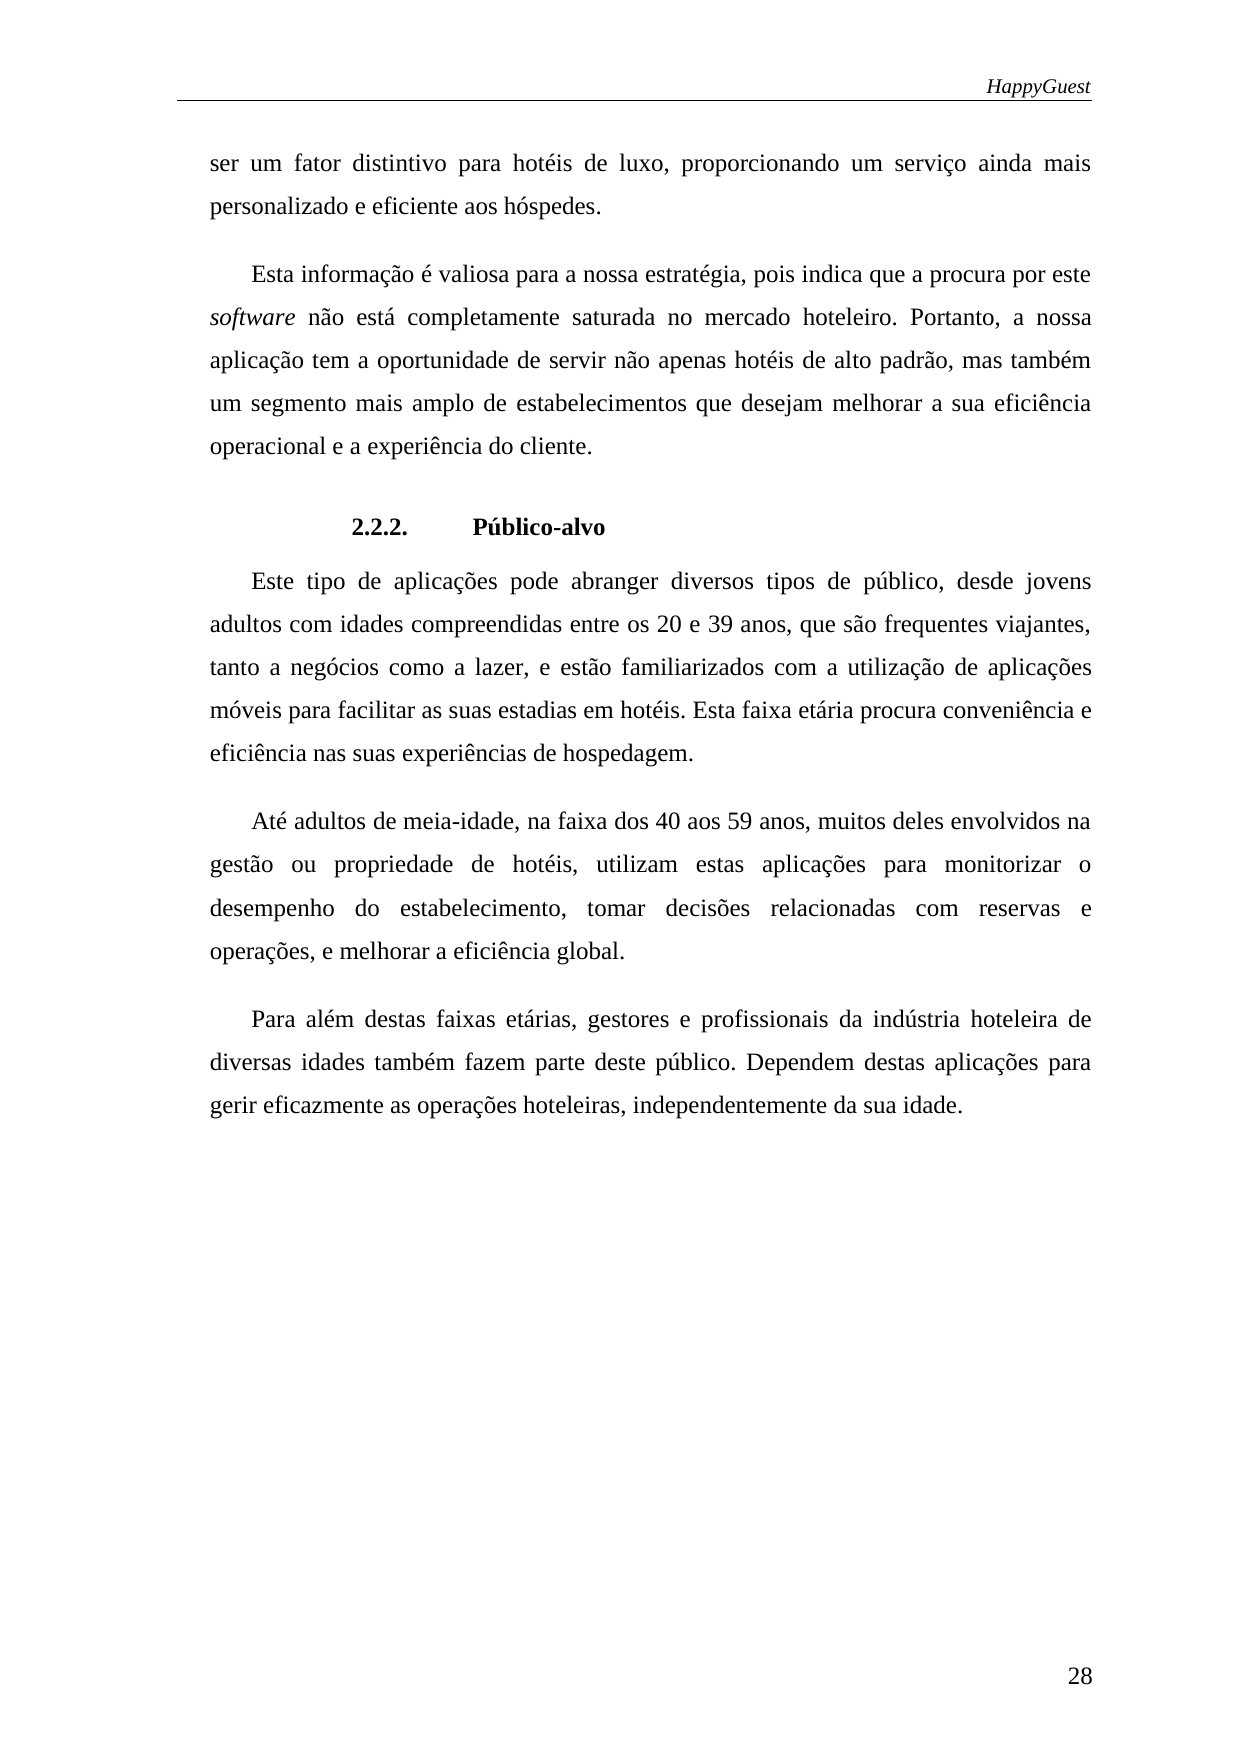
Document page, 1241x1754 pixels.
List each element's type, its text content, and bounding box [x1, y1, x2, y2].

text Este tipo de aplicações pode abranger diversos tipos de público, desde jovens adultos com idades compreendidas entre os 20 e 39 anos, que são frequentes viajantes, tanto a negócios como a lazer, e estão familiarizados com a utilização de aplicações móveis para facilitar as suas estadias em hotéis. Esta faixa etária procura conveniência e eficiência nas suas experiências de hospedagem. [209, 566, 1092, 767]
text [209, 148, 1092, 219]
text Esta informação é valiosa para a nossa estratégia, pois indica que a procura por este software não está completamente saturada no mercado hoteleiro. Portanto, a nossa aplicação tem a oportunidade de servir não apenas hotéis de alto padrão, mas também um segmento mais amplo de estabelecimentos que desejam melhorar a sua eficiência operacional e a experiência do cliente. [209, 259, 1092, 460]
subtitle Público-alvo [310, 512, 1092, 541]
text Até adultos de meia-idade, na faixa dos 40 aos 59 anos, muitos deles envolvidos na gestão ou propriedade de hotéis, utilizam estas aplicações para monitorizar o desempenho do estabelecimento, tomar decisões relacionadas com reservas e operações, e melhorar a eficiência global. [209, 806, 1092, 964]
text Para além destas faixas etárias, gestores e profissionais da indústria hoteleira de diversas idades também fazem parte deste público. Dependem destas aplicações para gerir eficazmente as operações hoteleiras, independentemente da sua idade. [209, 1004, 1092, 1119]
